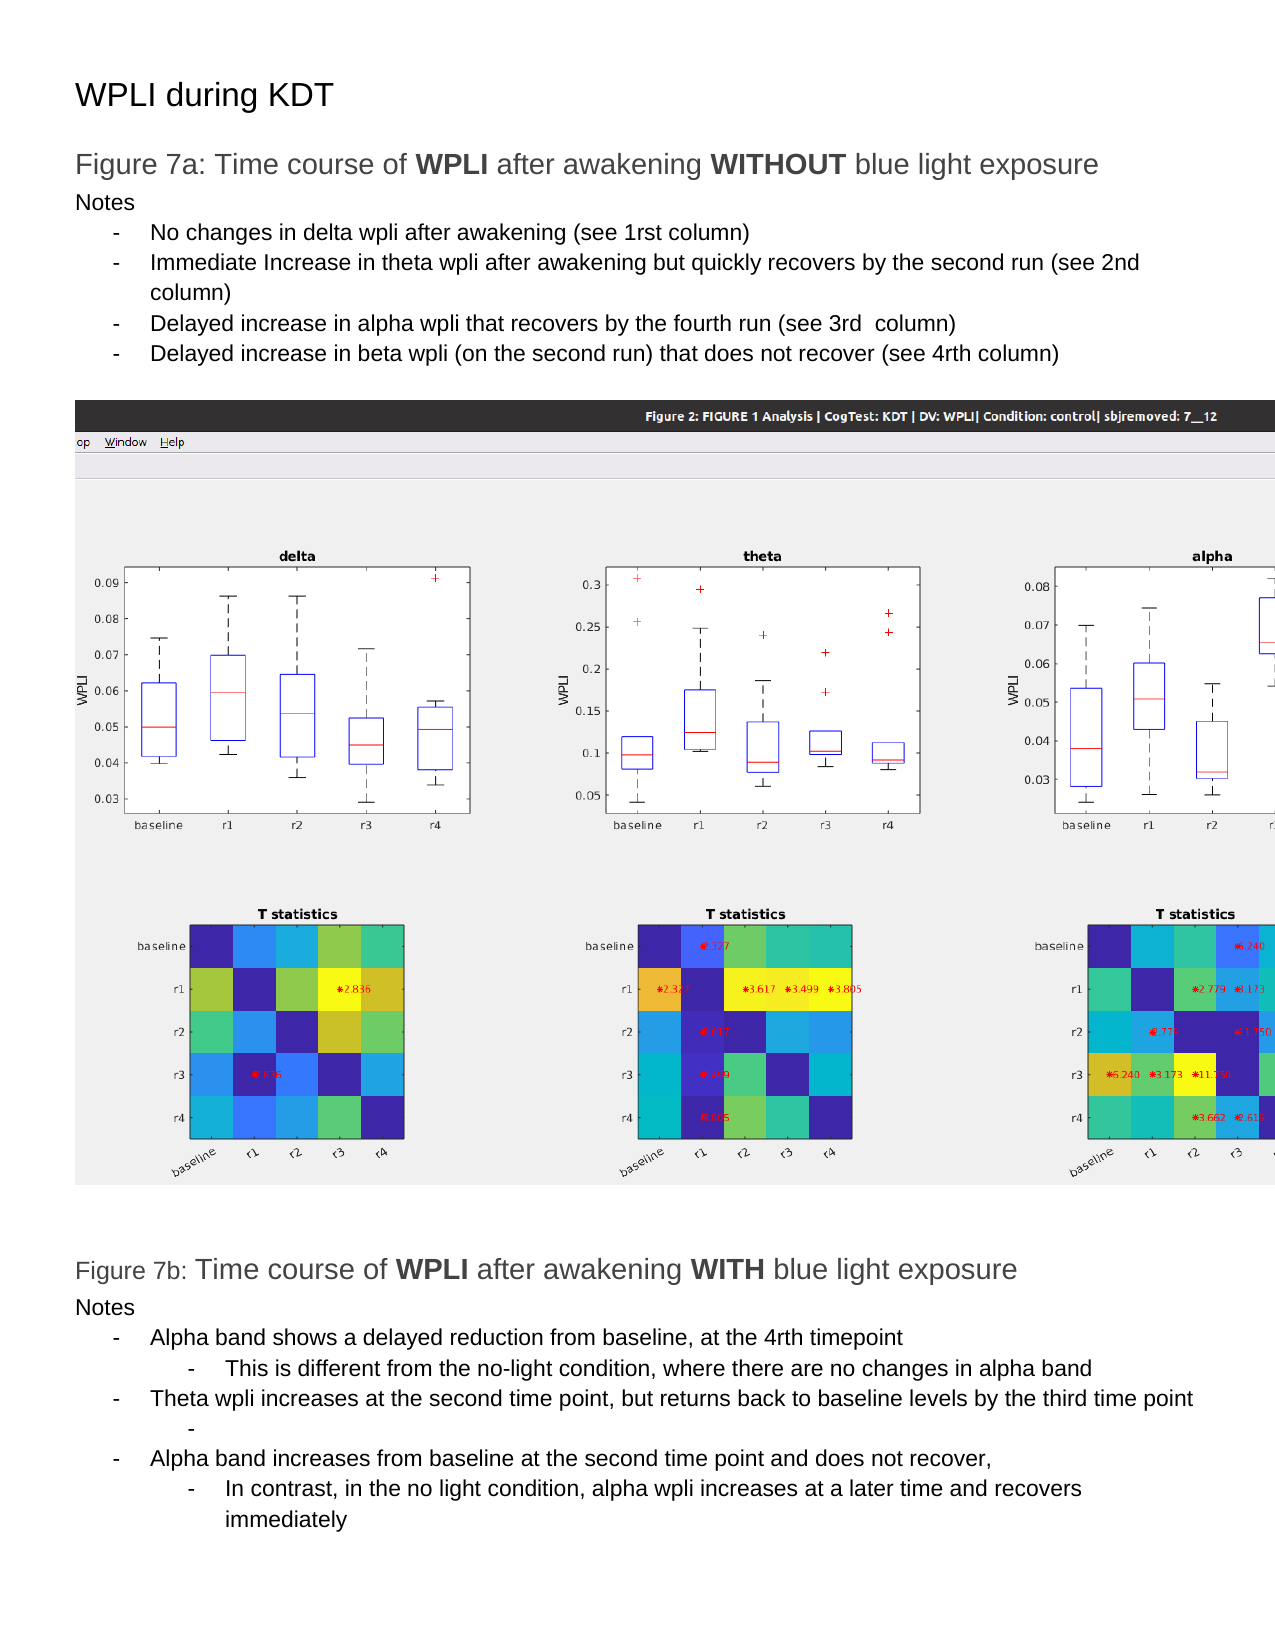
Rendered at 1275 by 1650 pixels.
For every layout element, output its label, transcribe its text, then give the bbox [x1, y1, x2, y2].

subtitle Figure 7b: Time course of WPLI after awakening WITH blue light exposure [75, 1252, 1200, 1286]
subtitle WPLI during KDT [75, 75, 1200, 113]
list Theta wpli increases at the second time point, but returns back to baseline levels by the third time point [112, 1385, 1200, 1411]
subtitle Figure 7a: Time course of WPLI after awakening WITHOUT blue light exposure [75, 147, 1200, 180]
list Alpha band increases from baseline at the second time point and does not recover, [112, 1445, 1200, 1471]
list In contrast, in the no light condition, alpha wpli increases at a later time and recovers immediately [187, 1475, 1200, 1532]
picture [75, 400, 1275, 1185]
list Immediate Increase in theta wpli after awakening but quickly recovers by the second run (see 2nd column) [112, 249, 1200, 306]
list Delayed increase in alpha wpli that recovers by the fourth run (see 3rd column) [112, 309, 1200, 336]
list This is different from the no-light condition, where there are no changes in alpha band [187, 1354, 1200, 1381]
list Delayed increase in beta wpli (on the second run) that does not recover (see 4rth column) [112, 340, 1200, 366]
list Alpha band shows a delayed reduction from baseline, at the 4rth timepoint [112, 1324, 1200, 1351]
list No changes in delta wpli after awakening (see 1rst column) [112, 219, 1200, 245]
text Notes [75, 189, 1200, 215]
text Notes [75, 1294, 1200, 1320]
